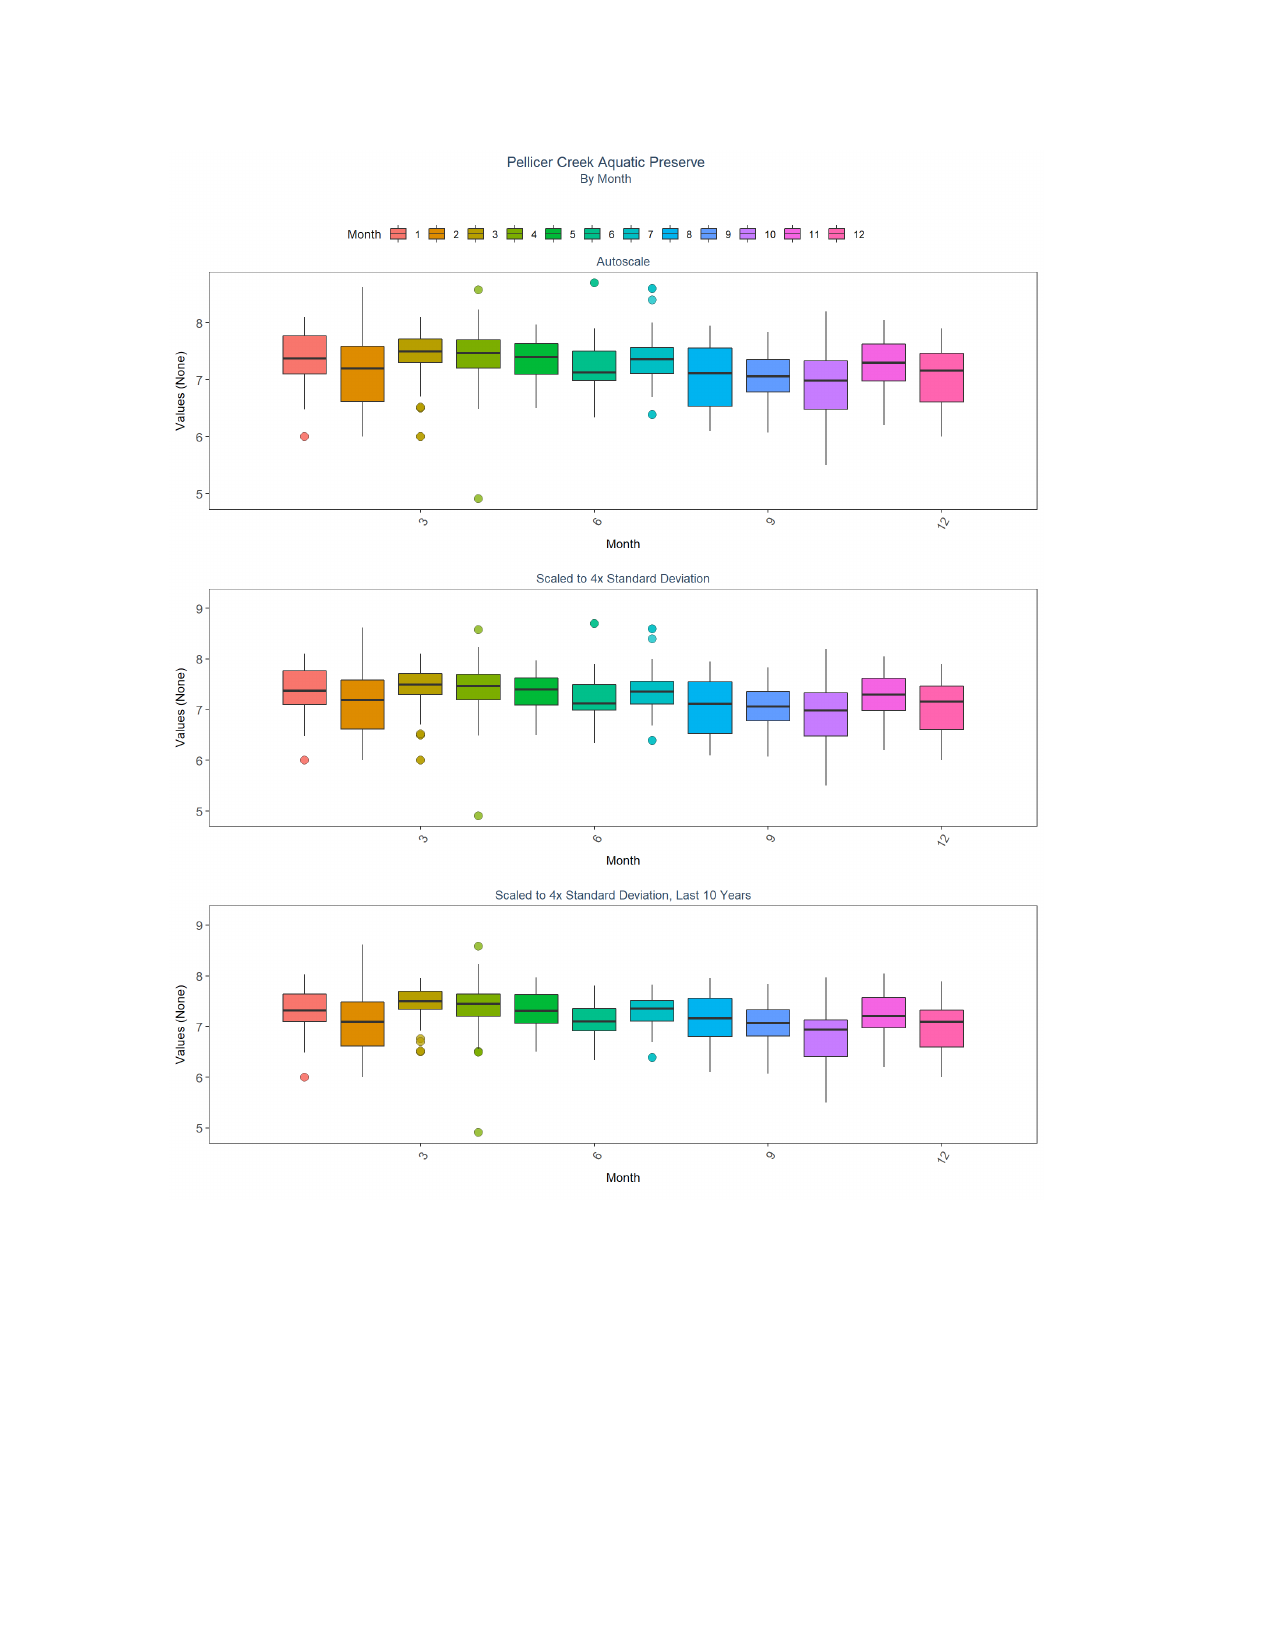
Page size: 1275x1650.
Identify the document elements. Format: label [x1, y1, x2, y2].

picture [168, 150, 1044, 1200]
